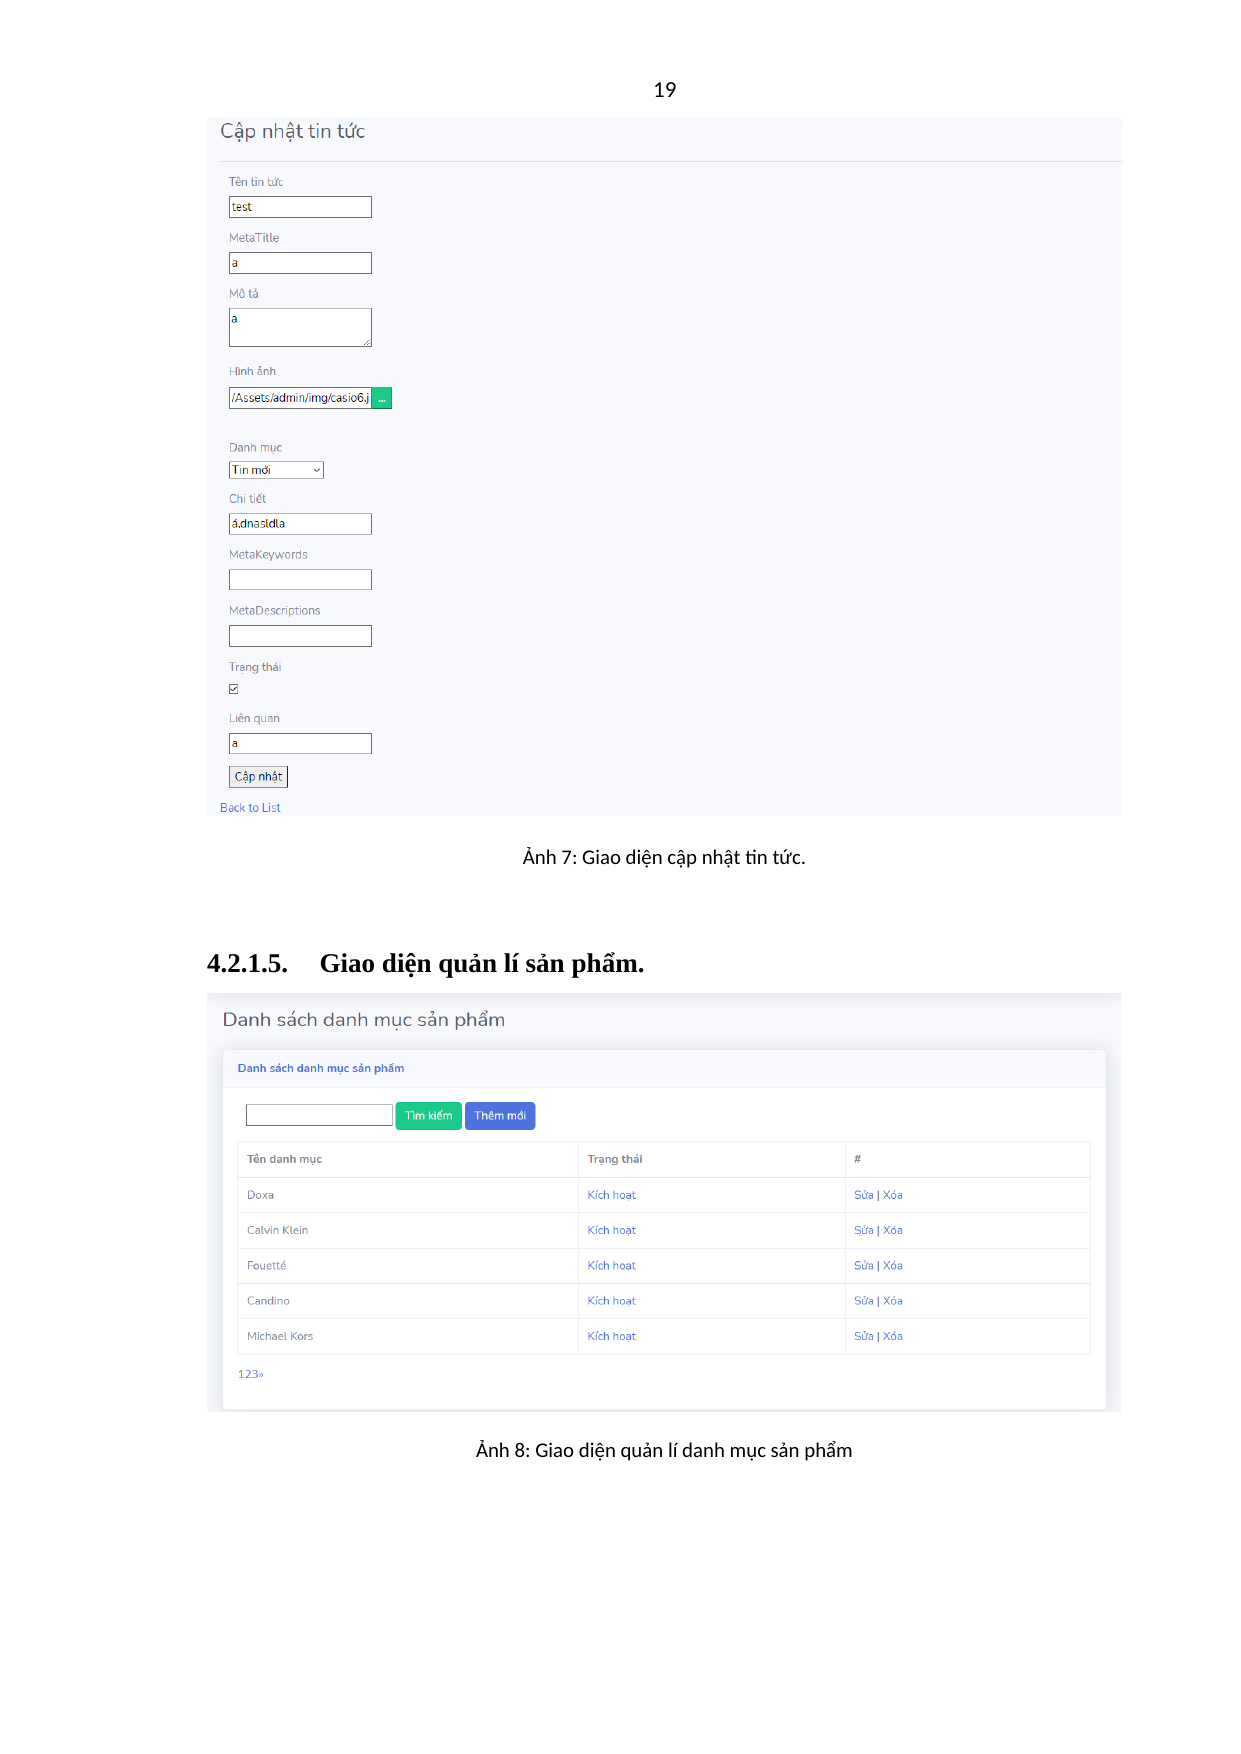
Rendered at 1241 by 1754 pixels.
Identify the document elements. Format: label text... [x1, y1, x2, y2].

text Ảnh 7: Giao diện cập nhật tin tức. [207, 844, 1122, 869]
picture [206, 993, 1122, 1412]
text Ảnh 8: Giao diện quản lí danh mục sản phẩm [207, 1437, 1122, 1462]
picture [206, 118, 1123, 819]
subtitle Giao diện quản lí sản phẩm. [207, 947, 1122, 978]
